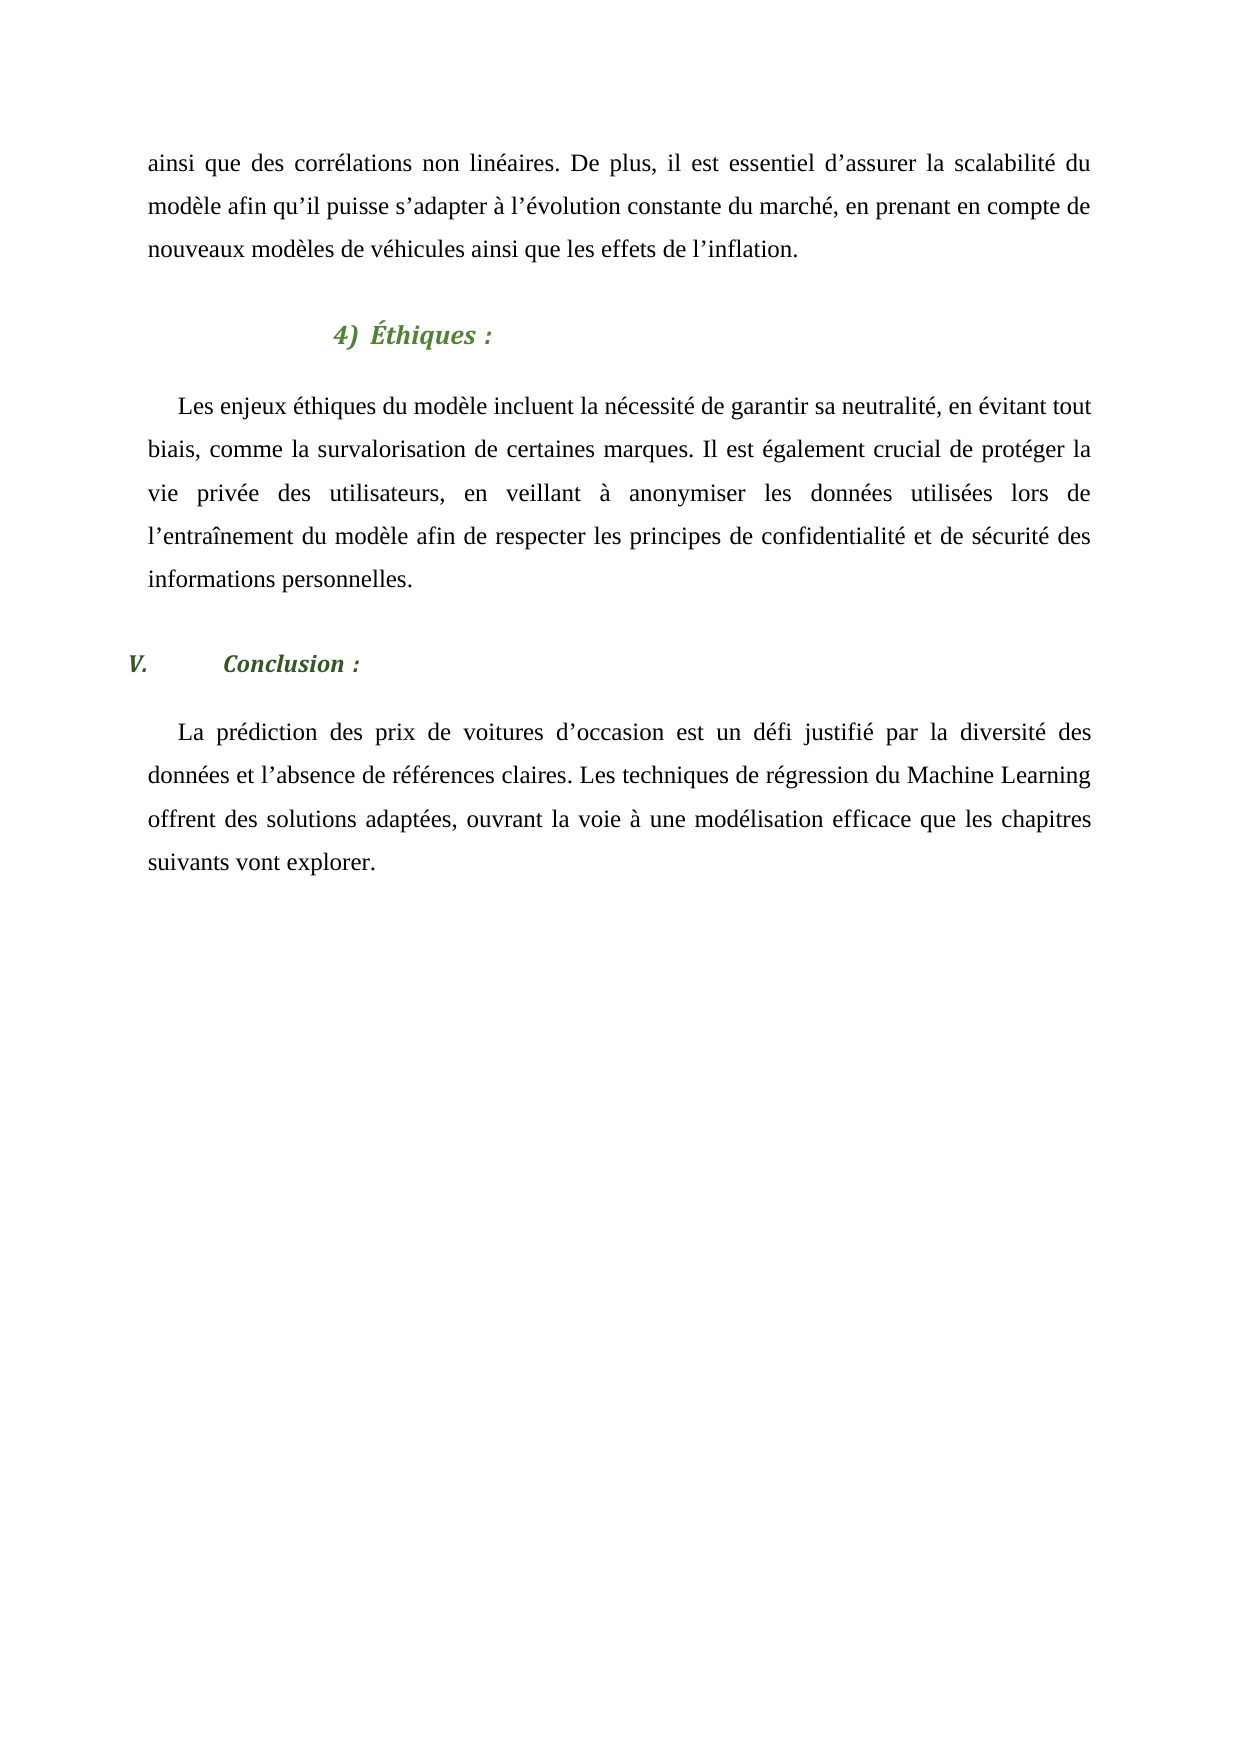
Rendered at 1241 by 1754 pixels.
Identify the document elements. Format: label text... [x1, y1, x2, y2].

subtitle Conclusion : [148, 649, 1092, 678]
subtitle Éthiques : [333, 319, 1092, 351]
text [148, 148, 1092, 263]
text La prédiction des prix de voitures d’occasion est un défi justifié par la diversité des données et l’absence de références claires. Les techniques de régression du Machine Learning offrent des solutions adaptées, ouvrant la voie à une modélisation efficace que les chapitres suivants vont explorer. [148, 717, 1092, 876]
text Les enjeux éthiques du modèle incluent la nécessité de garantir sa neutralité, en évitant tout biais, comme la survalorisation de certaines marques. Il est également crucial de protéger la vie privée des utilisateurs, en veillant à anonymiser les données utilisées lors de l’entraînement du modèle afin de respecter les principes de confidentialité et de sécurité des informations personnelles. [148, 391, 1092, 593]
